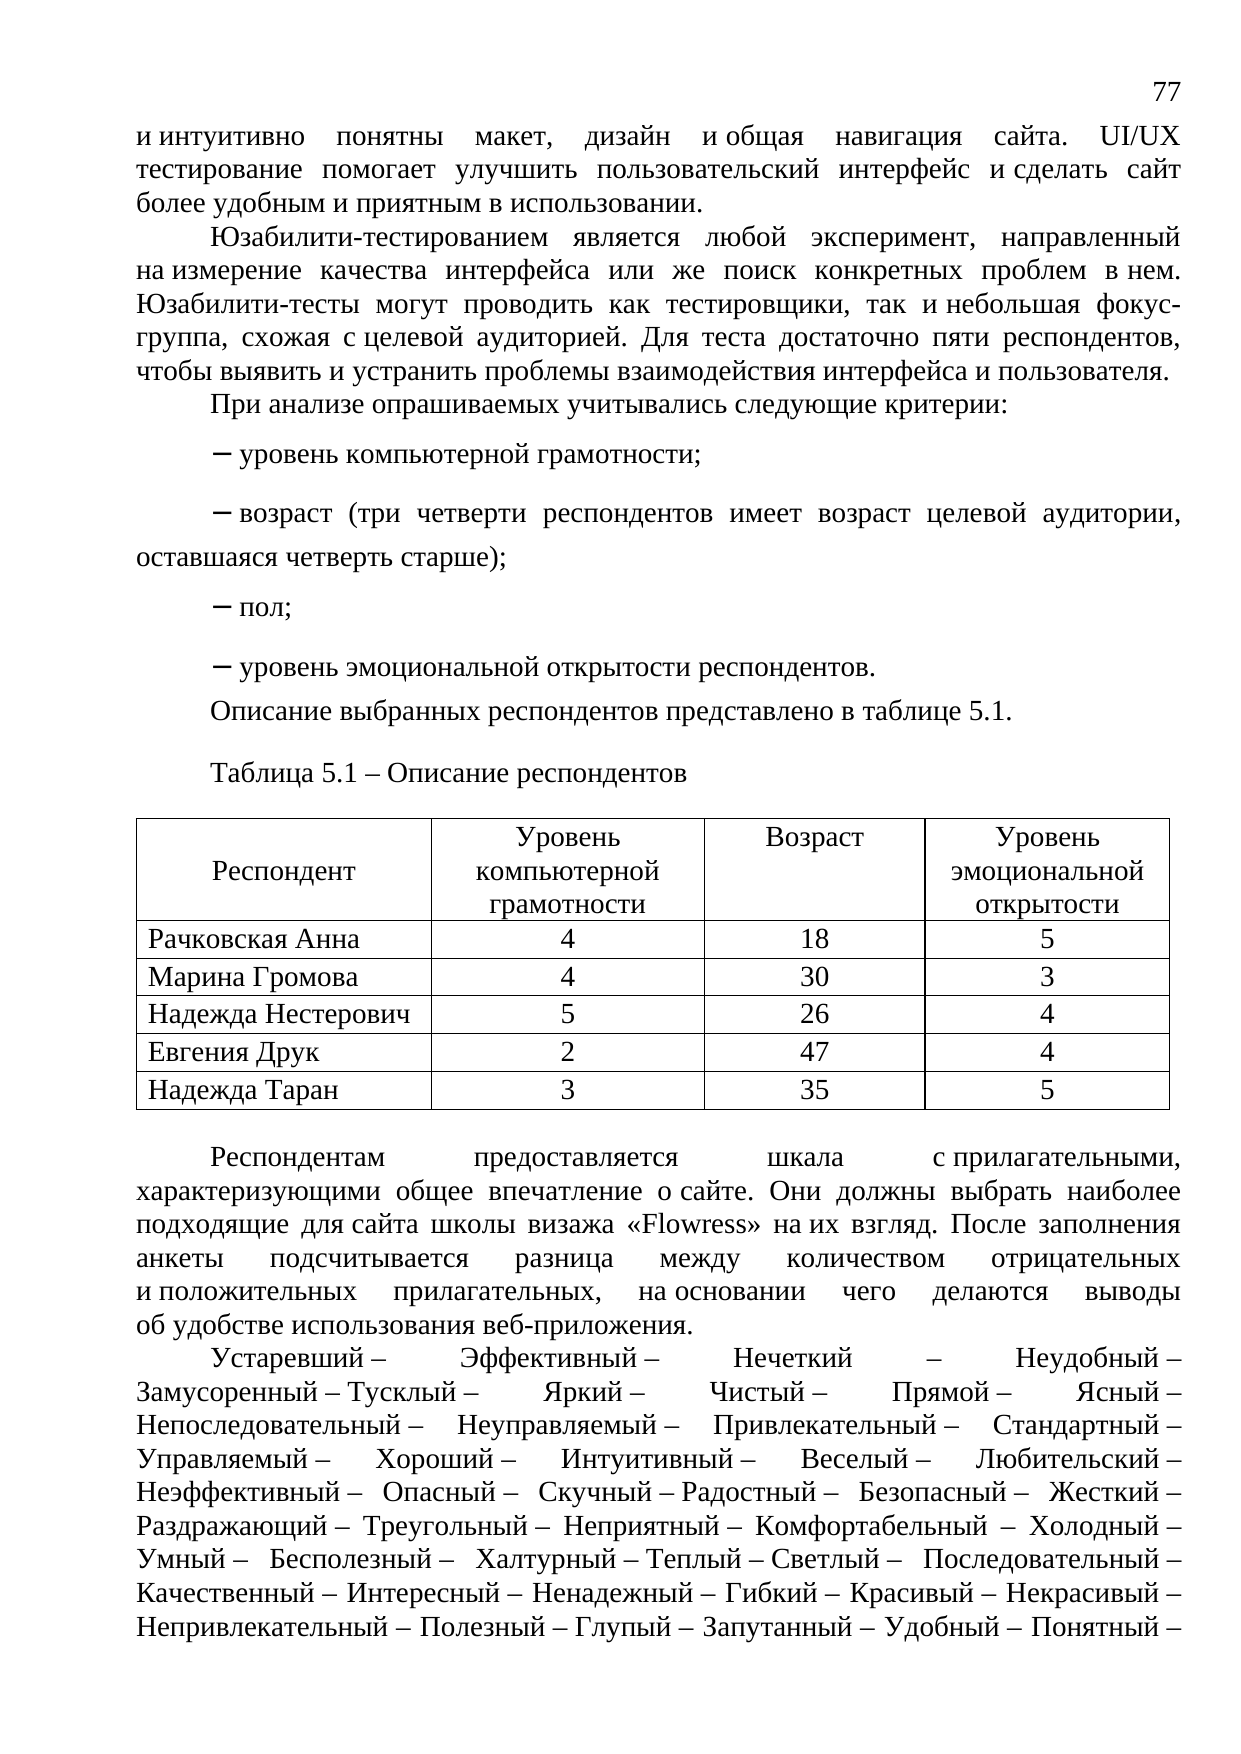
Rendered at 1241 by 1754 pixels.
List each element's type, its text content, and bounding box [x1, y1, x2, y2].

table_cell 5 [432, 996, 704, 1033]
text Описание выбранных респондентов представлено в таблице 5.1. [136, 693, 1181, 726]
table_cell 26 [705, 996, 924, 1033]
table_header Респондент [137, 819, 431, 920]
list пол; [136, 573, 1181, 633]
table_cell 3 [432, 1072, 704, 1109]
table_cell 18 [705, 921, 924, 958]
table_cell 4 [926, 996, 1169, 1033]
table_cell Надежда Таран [137, 1072, 431, 1109]
text Юзабилити-тестированием является любой эксперимент, направленный на измерение качества интерфейса или же поиск конкретных проблем в нем. Юзабилити-тесты могут проводить как тестировщики, так и небольшая фокус-группа, схожая с целевой аудиторией. Для теста достаточно пяти респондентов, чтобы выявить и устранить проблемы взаимодействия интерфейса и пользователя. [136, 219, 1181, 386]
table_cell 2 [432, 1034, 704, 1071]
table_cell 4 [432, 921, 704, 958]
table_header Возраст [705, 819, 924, 920]
table_cell 5 [926, 921, 1169, 958]
table_cell Евгения Друк [137, 1034, 431, 1071]
table_cell Надежда Нестерович [137, 996, 431, 1033]
table_cell 30 [705, 959, 924, 995]
table_cell 35 [705, 1072, 924, 1109]
table_cell 4 [926, 1034, 1169, 1071]
table_cell 47 [705, 1034, 924, 1071]
text При анализе опрашиваемых учитывались следующие критерии: [136, 386, 1181, 420]
text Респондентам предоставляется шкала с прилагательными, характеризующими общее впечатление о сайте. Они должны выбрать наиболее подходящие для сайта школы визажа «Flowress» на их взгляд. После заполнения анкеты подсчитывается разница между количеством отрицательных и положительных прилагательных, на основании чего делаются выводы об удобстве использования веб-приложения. [136, 1139, 1181, 1340]
table_cell 4 [432, 959, 704, 995]
list уровень эмоциональной открытости респондентов. [136, 633, 1181, 693]
table_cell Марина Громова [137, 959, 431, 995]
list уровень компьютерной грамотности; [136, 420, 1181, 480]
table_header Уровень эмоциональной открытости [926, 819, 1169, 920]
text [136, 118, 1181, 219]
table_cell 3 [926, 959, 1169, 995]
text Таблица 5.1 – Описание респондентов [136, 755, 1181, 789]
list возраст (три четверти респондентов имеет возраст целевой аудитории, оставшаяся четверть старше); [136, 480, 1181, 573]
table_cell 5 [926, 1072, 1169, 1109]
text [136, 1340, 1181, 1642]
table_header Уровень компьютерной грамотности [432, 819, 704, 920]
table_cell Рачковская Анна [137, 921, 431, 958]
